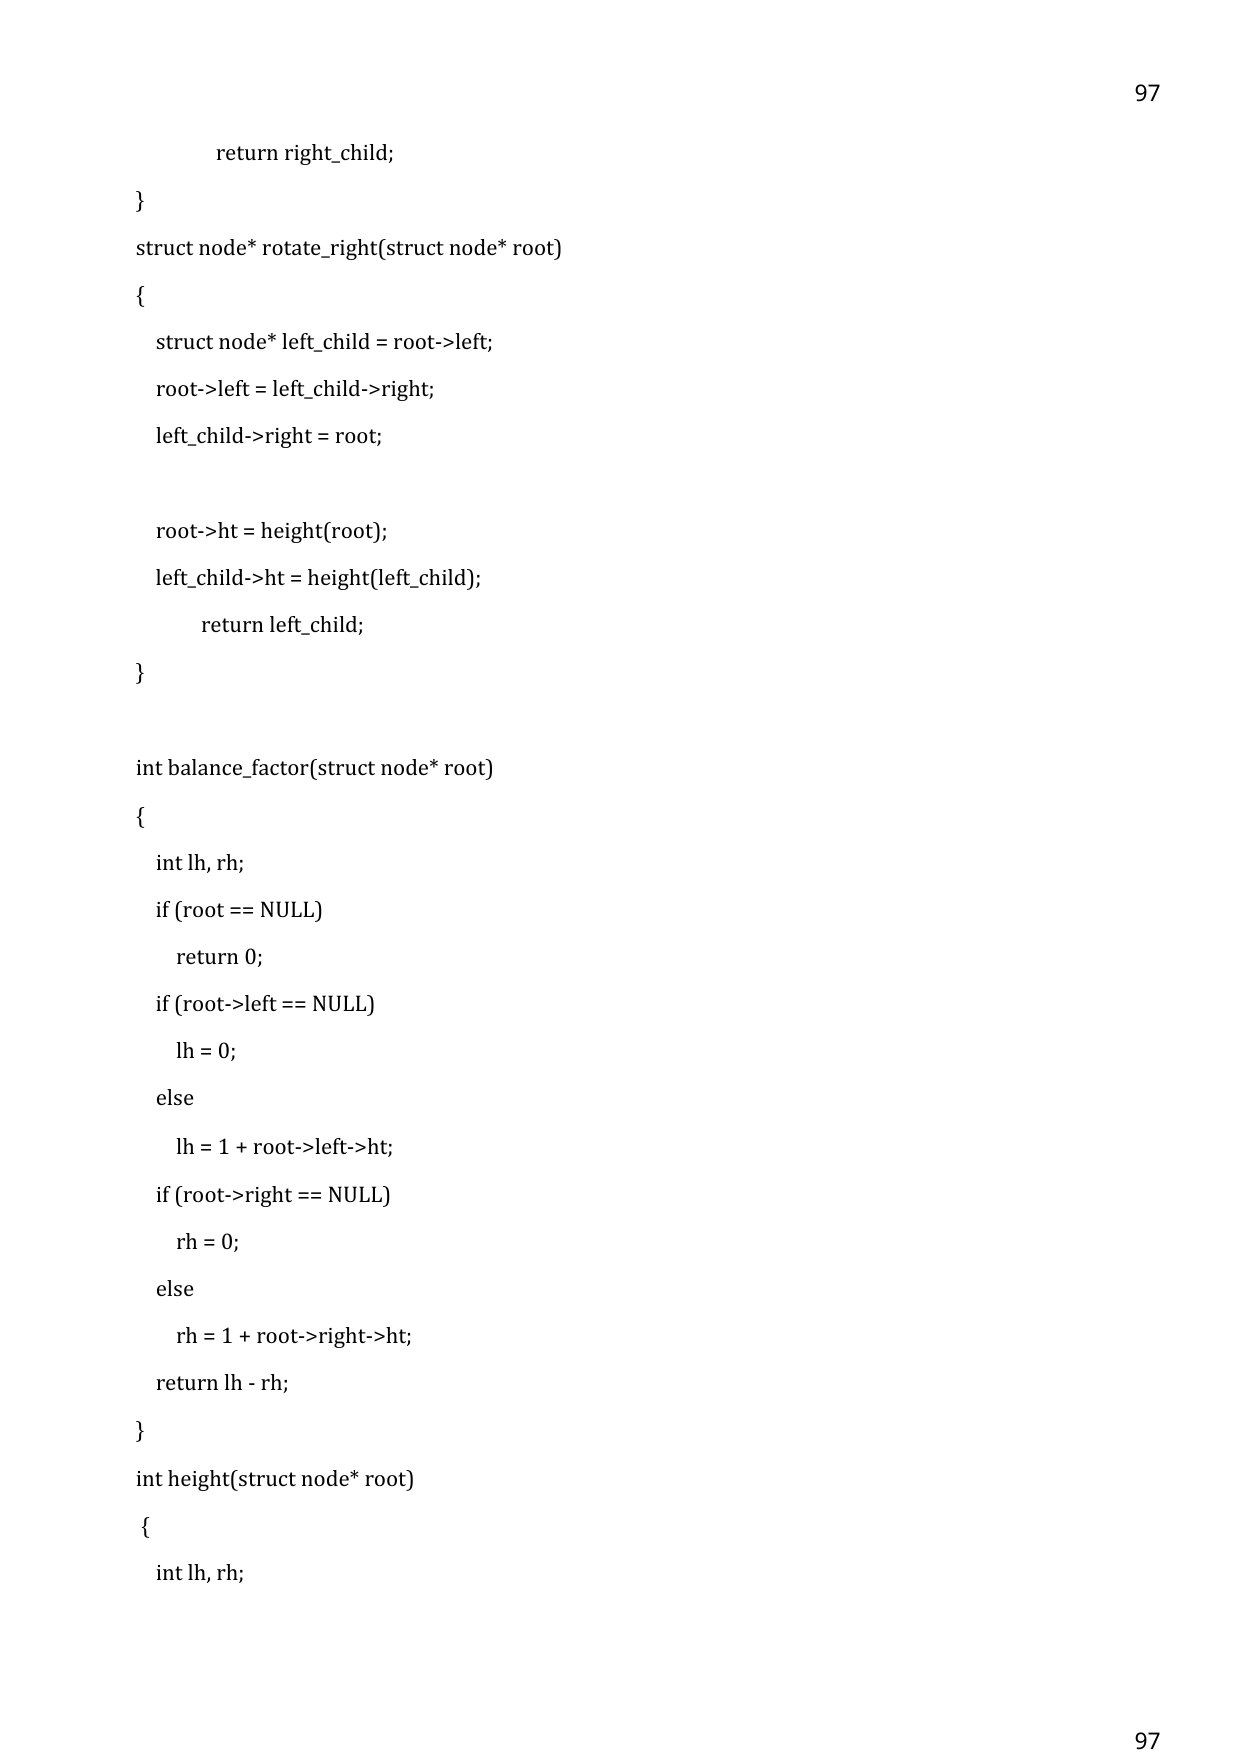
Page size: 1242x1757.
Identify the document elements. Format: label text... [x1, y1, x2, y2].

text root->ht = height(root); [156, 516, 1160, 543]
text } [136, 1416, 1160, 1442]
text if (root->left == NULL) lh = 0; [155, 990, 383, 1064]
text { [136, 281, 1160, 307]
text lh = 1 + root->left->ht; if (root->right == NULL) [156, 1133, 398, 1207]
text struct node* left_child = root->left; root->left = left_child->right; left_child->right = root; [156, 328, 495, 449]
text { [136, 801, 1160, 828]
text int balance_factor(struct node* root) [136, 754, 1160, 781]
text left_child->ht = height(left_child); return left_child; [155, 563, 517, 637]
text } [136, 657, 1160, 684]
text return right_child; [216, 139, 1160, 166]
text } [136, 186, 1160, 213]
text rh = 1 + root->right->ht; return lh - rh; [156, 1322, 465, 1395]
text int lh, rh; [156, 1559, 1160, 1586]
text int lh, rh; [156, 849, 1160, 876]
text struct node* rotate_right(struct node* root) [136, 233, 1160, 260]
text else [156, 1084, 1160, 1111]
text if (root == NULL) return 0; [155, 896, 359, 970]
text rh = 0; else [156, 1228, 268, 1301]
text int height(struct node* root) [136, 1464, 1160, 1491]
text { [141, 1512, 1160, 1539]
